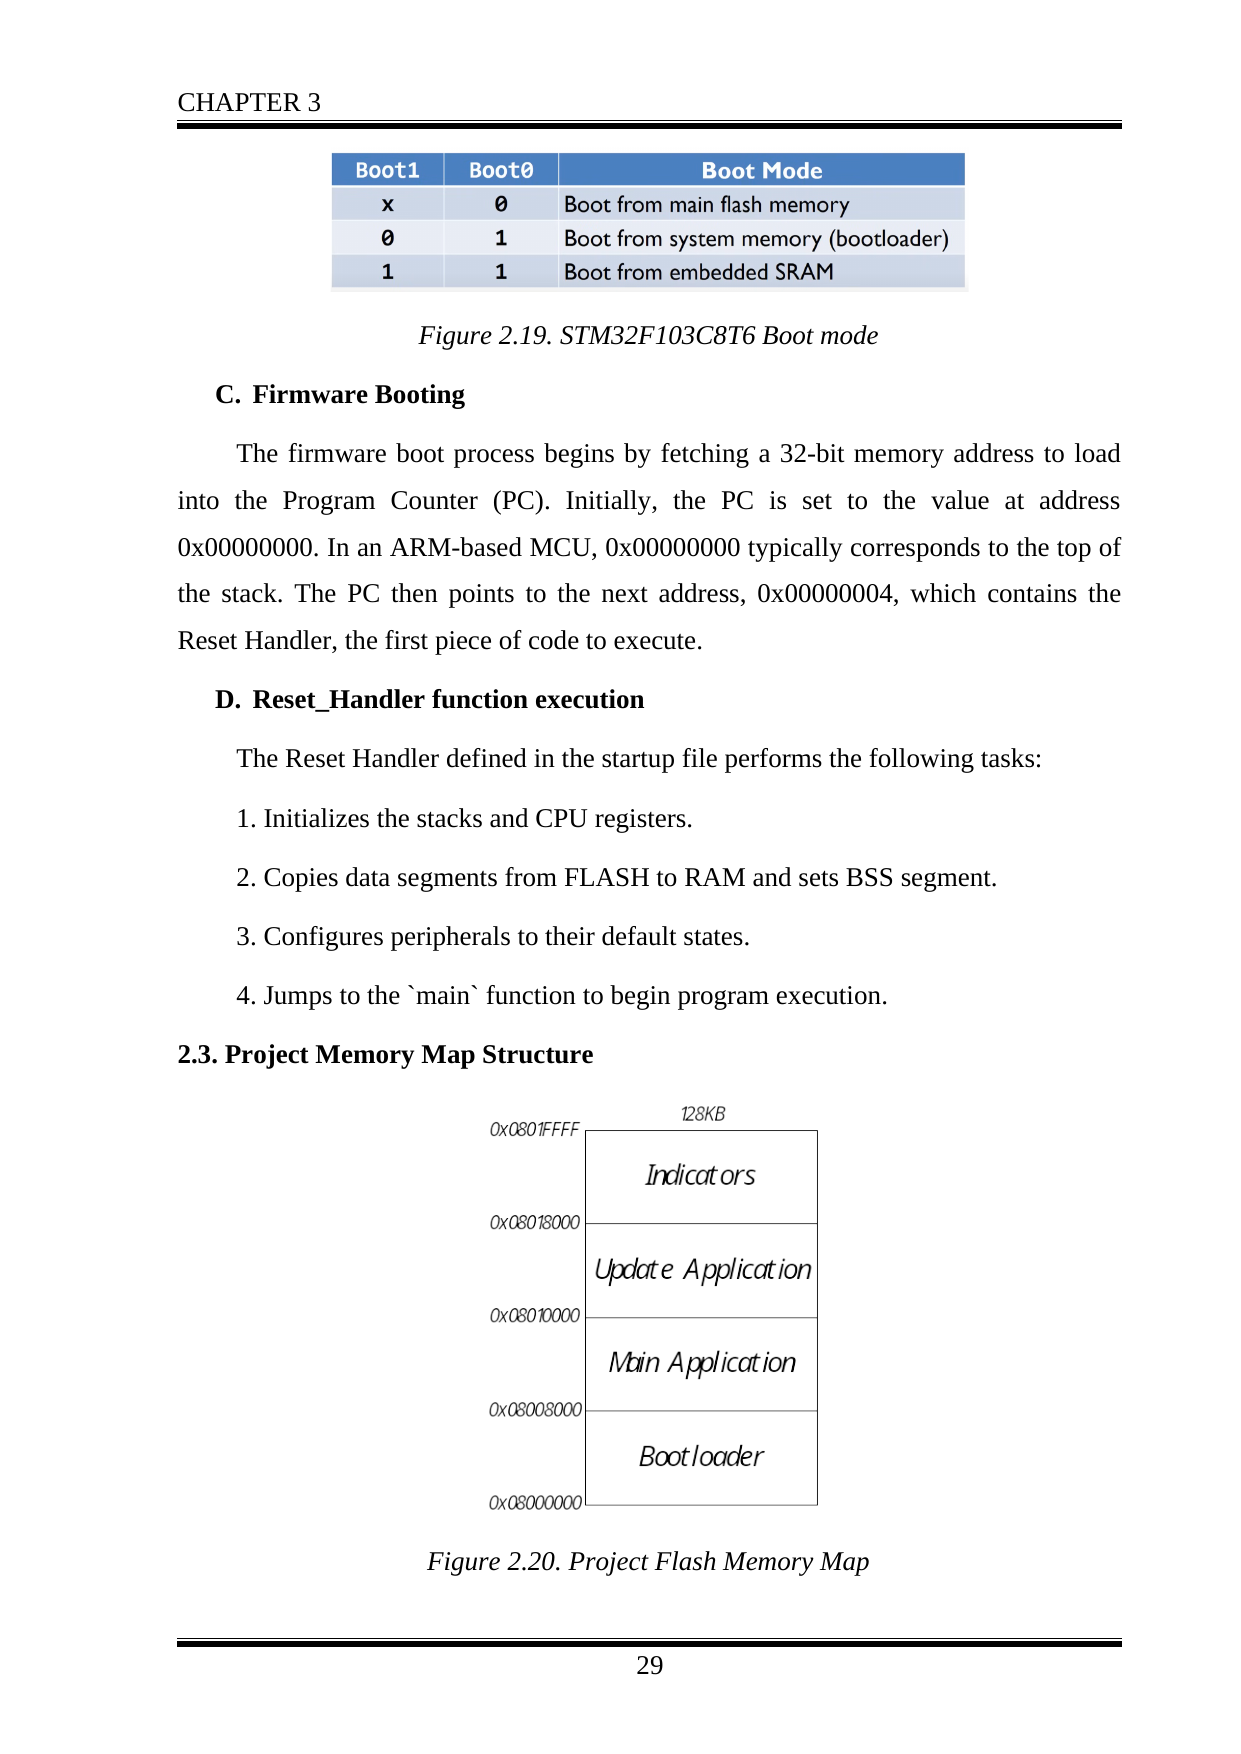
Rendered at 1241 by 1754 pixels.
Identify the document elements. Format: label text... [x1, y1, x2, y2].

picture [330, 147, 969, 292]
text 4. Jumps to the `main` function to begin program execution. [177, 979, 1122, 1010]
list Firmware Booting [215, 378, 1122, 409]
text The Reset Handler defined in the startup file performs the following tasks: [177, 743, 1122, 774]
text 2. Copies data segments from FLASH to RAM and sets BSS segment. [177, 861, 1122, 892]
text The firmware boot process begins by fetching a 32-bit memory address to load into the Program Counter (PC). Initially, the PC is set to the value at address 0x00000000. In an ARM-based MCU, 0x00000000 typically corresponds to the top of the stack. The PC then points to the next address, 0x00000004, which contains the Reset Handler, the first piece of code to execute. [177, 438, 1122, 655]
text 1. Initializes the stacks and CPU registers. [177, 802, 1122, 833]
subtitle . Project Memory Map Structure [177, 1038, 1122, 1069]
list Reset_Handler function execution [215, 683, 1122, 714]
text 3. Configures peripherals to their default states. [177, 920, 1122, 951]
